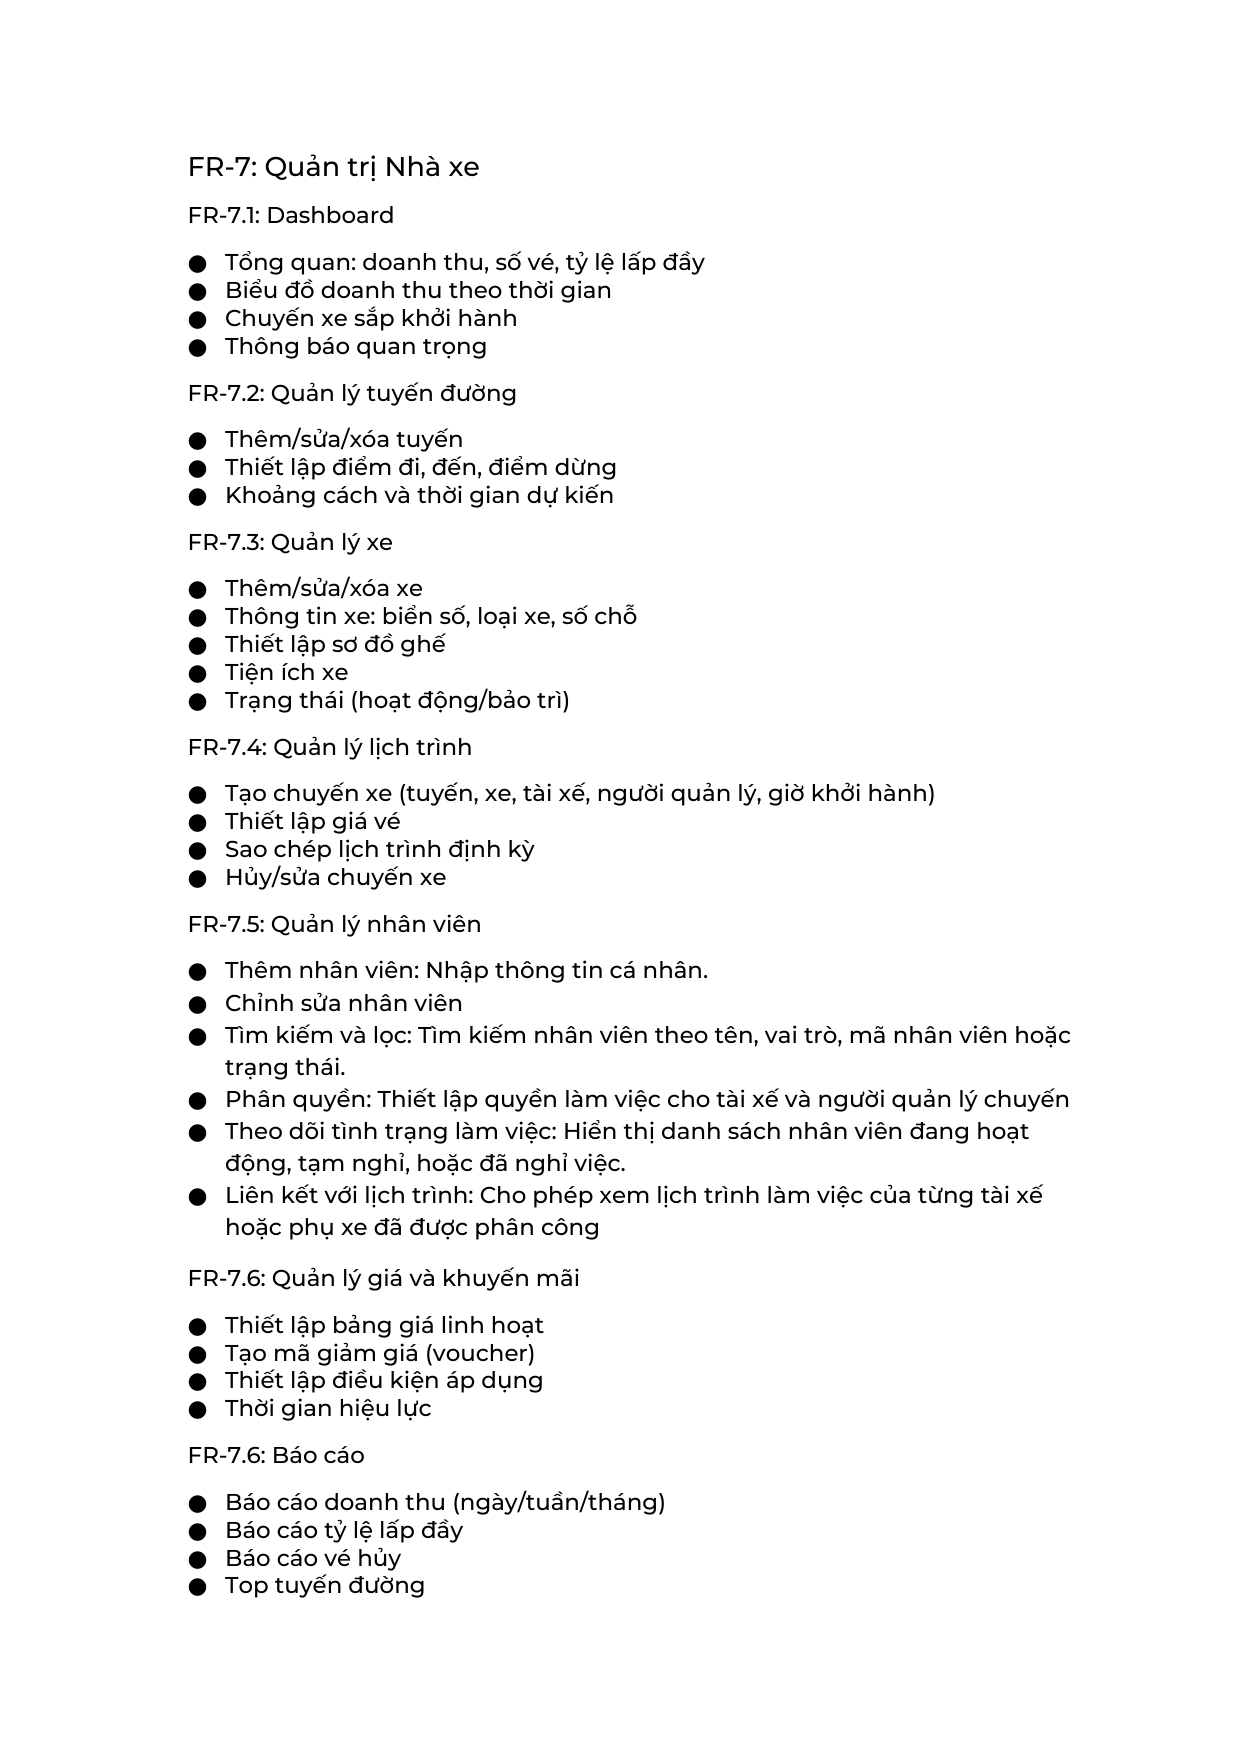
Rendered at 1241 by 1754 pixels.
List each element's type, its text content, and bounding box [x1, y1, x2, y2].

list Tìm kiếm và lọc: Tìm kiếm nhân viên theo tên, vai trò, mã nhân viên hoặc trạng thái. [187, 1021, 1090, 1081]
list Tổng quan: doanh thu, số vé, tỷ lệ lấp đầy [187, 248, 1090, 276]
list Tiện ích xe [187, 658, 1090, 686]
list Thông báo quan trọng [187, 332, 1090, 360]
text FR-7.3: Quản lý xe [187, 528, 1090, 556]
list Thời gian hiệu lực [187, 1395, 1090, 1423]
list Tạo mã giảm giá (voucher) [187, 1339, 1090, 1367]
text FR-7.2: Quản lý tuyến đường [187, 379, 1090, 407]
list Phân quyền: Thiết lập quyền làm việc cho tài xế và người quản lý chuyến [187, 1085, 1090, 1113]
list Thông tin xe: biển số, loại xe, số chỗ [187, 603, 1090, 631]
text FR-7.5: Quản lý nhân viên [187, 910, 1090, 938]
list Sao chép lịch trình định kỳ [187, 836, 1090, 863]
list Báo cáo doanh thu (ngày/tuần/tháng) [187, 1488, 1090, 1516]
list Thêm/sửa/xóa tuyến [187, 426, 1090, 453]
list Theo dõi tình trạng làm việc: Hiển thị danh sách nhân viên đang hoạt động, tạm nghỉ, hoặc đã nghỉ việc. [187, 1117, 1090, 1177]
list Biểu đồ doanh thu theo thời gian [187, 276, 1090, 304]
list Top tuyến đường [187, 1572, 1090, 1600]
list Liên kết với lịch trình: Cho phép xem lịch trình làm việc của từng tài xế hoặc phụ xe đã được phân công [187, 1181, 1090, 1241]
list Báo cáo tỷ lệ lấp đầy [187, 1516, 1090, 1544]
list Hủy/sửa chuyến xe [187, 863, 1090, 891]
list Thiết lập sơ đồ ghế [187, 631, 1090, 658]
text FR-7.4: Quản lý lịch trình [187, 733, 1090, 761]
list Tạo chuyến xe (tuyến, xe, tài xế, người quản lý, giờ khởi hành) [187, 780, 1090, 808]
list Thêm nhân viên: Nhập thông tin cá nhân. [187, 957, 1090, 985]
text FR-7.6: Báo cáo [187, 1441, 1090, 1469]
subtitle FR-7: Quản trị Nhà xe [187, 150, 1090, 183]
list Chỉnh sửa nhân viên [187, 989, 1090, 1017]
list Chuyến xe sắp khởi hành [187, 304, 1090, 332]
list Báo cáo vé hủy [187, 1544, 1090, 1572]
list Thiết lập điều kiện áp dụng [187, 1367, 1090, 1395]
text FR-7.6: Quản lý giá và khuyến mãi [187, 1264, 1090, 1292]
list Thiết lập bảng giá linh hoạt [187, 1311, 1090, 1339]
text FR-7.1: Dashboard [187, 202, 1090, 230]
list Thiết lập điểm đi, đến, điểm dừng [187, 453, 1090, 481]
list Thêm/sửa/xóa xe [187, 575, 1090, 603]
list Thiết lập giá vé [187, 808, 1090, 836]
list Trạng thái (hoạt động/bảo trì) [187, 686, 1090, 714]
list Khoảng cách và thời gian dự kiến [187, 481, 1090, 509]
